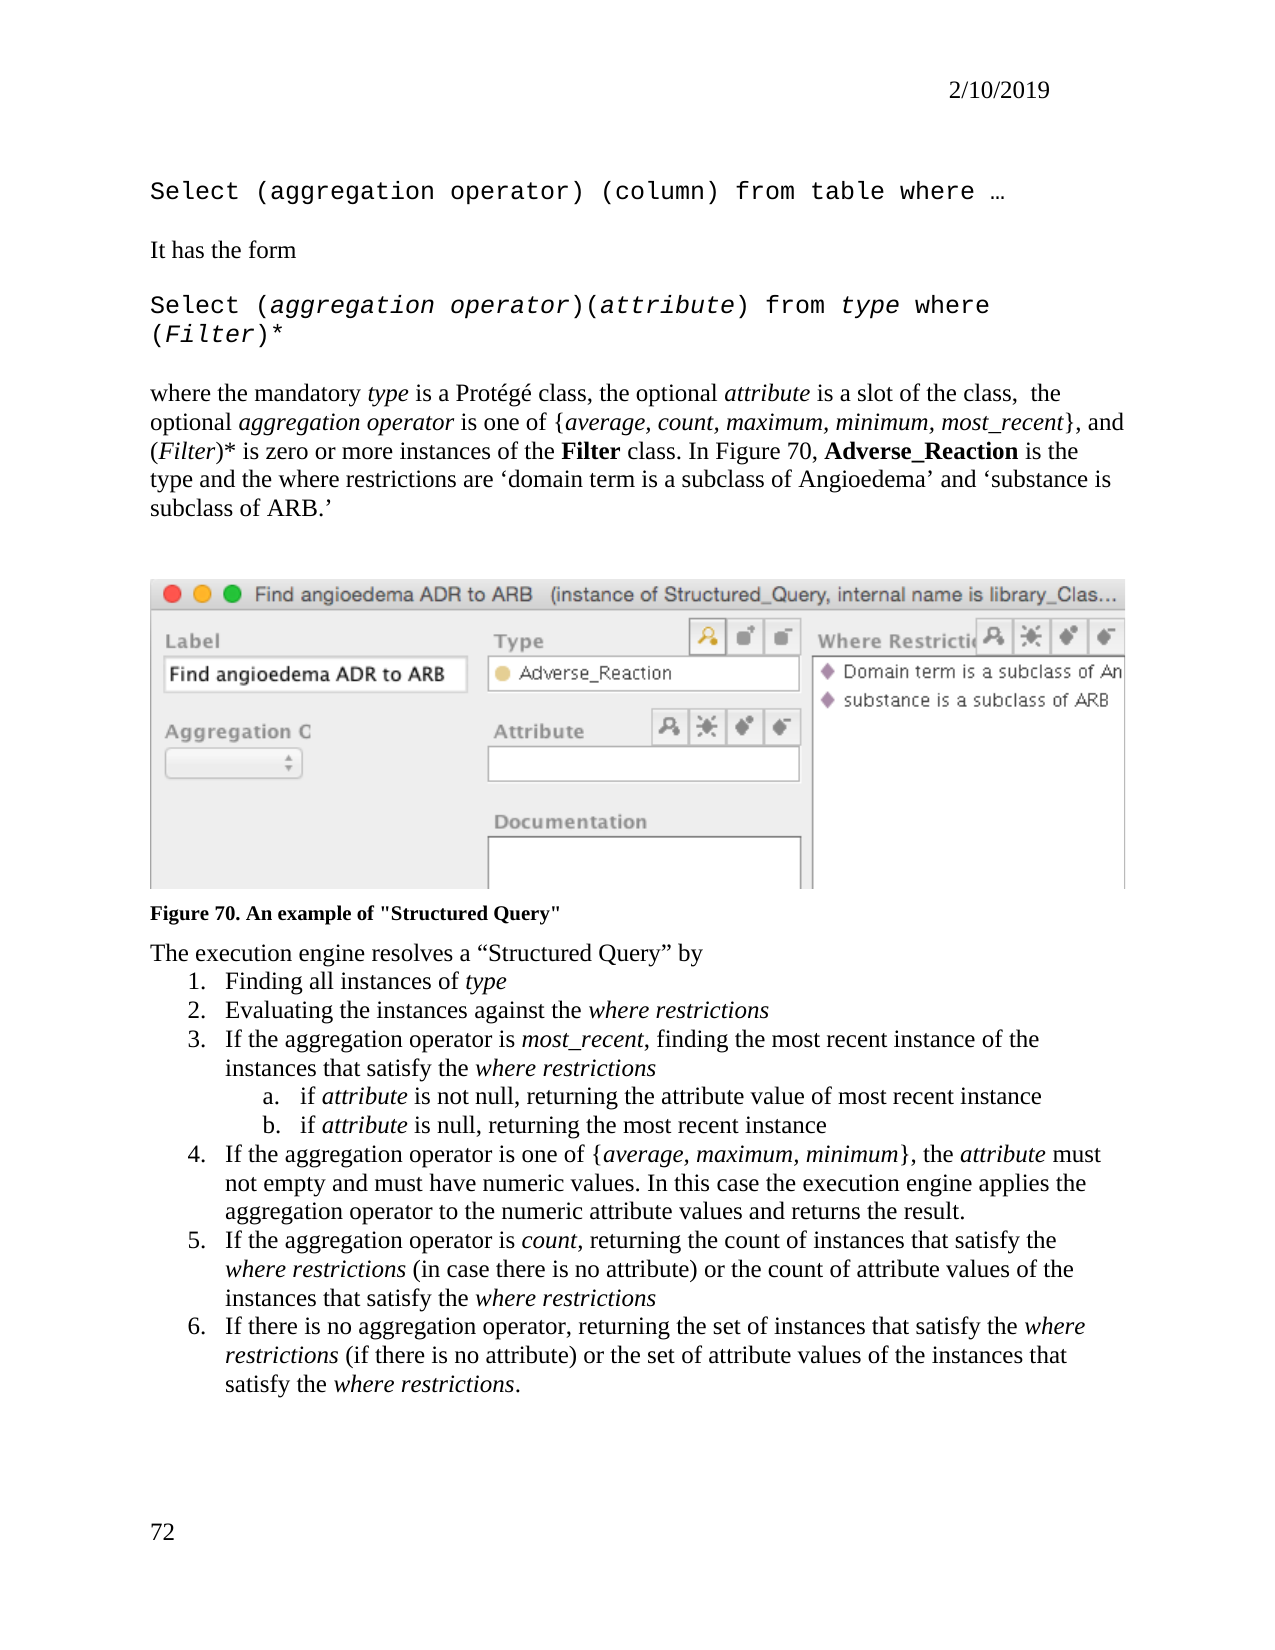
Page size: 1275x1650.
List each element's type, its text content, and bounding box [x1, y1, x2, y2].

text Select (aggregation operator) (column) from table where … [150, 179, 1125, 207]
list if attribute is null, returning the most recent instance [262, 1110, 1125, 1139]
list Finding all instances of type [187, 966, 1125, 995]
text It has the form [150, 235, 1125, 264]
list If the aggregation operator is count, returning the count of instances that satisfy the where restrictions (in case there is no attribute) or the count of attribute values of the instances that satisfy the where restrictions [187, 1225, 1125, 1311]
text Select (aggregation operator)(attribute) from type where (Filter)* [150, 293, 1125, 349]
list Evaluating the instances against the where restrictions [187, 995, 1125, 1024]
list If the aggregation operator is one of {average, maximum, minimum}, the attribute must not empty and must have numeric values. In this case the execution engine applies the aggregation operator to the numeric attribute values and returns the result. [187, 1139, 1125, 1225]
list if attribute is not null, returning the attribute value of most recent instance [262, 1081, 1125, 1110]
picture [150, 579, 1125, 889]
list If the aggregation operator is most_recent, finding the most recent instance of the instances that satisfy the where restrictions [187, 1024, 1125, 1081]
list If there is no aggregation operator, returning the set of instances that satisfy the where restrictions (if there is no attribute) or the set of attribute values of the instances that satisfy the where restrictions. [187, 1311, 1125, 1398]
text The execution engine resolves a “Structured Query” by [150, 938, 1125, 966]
